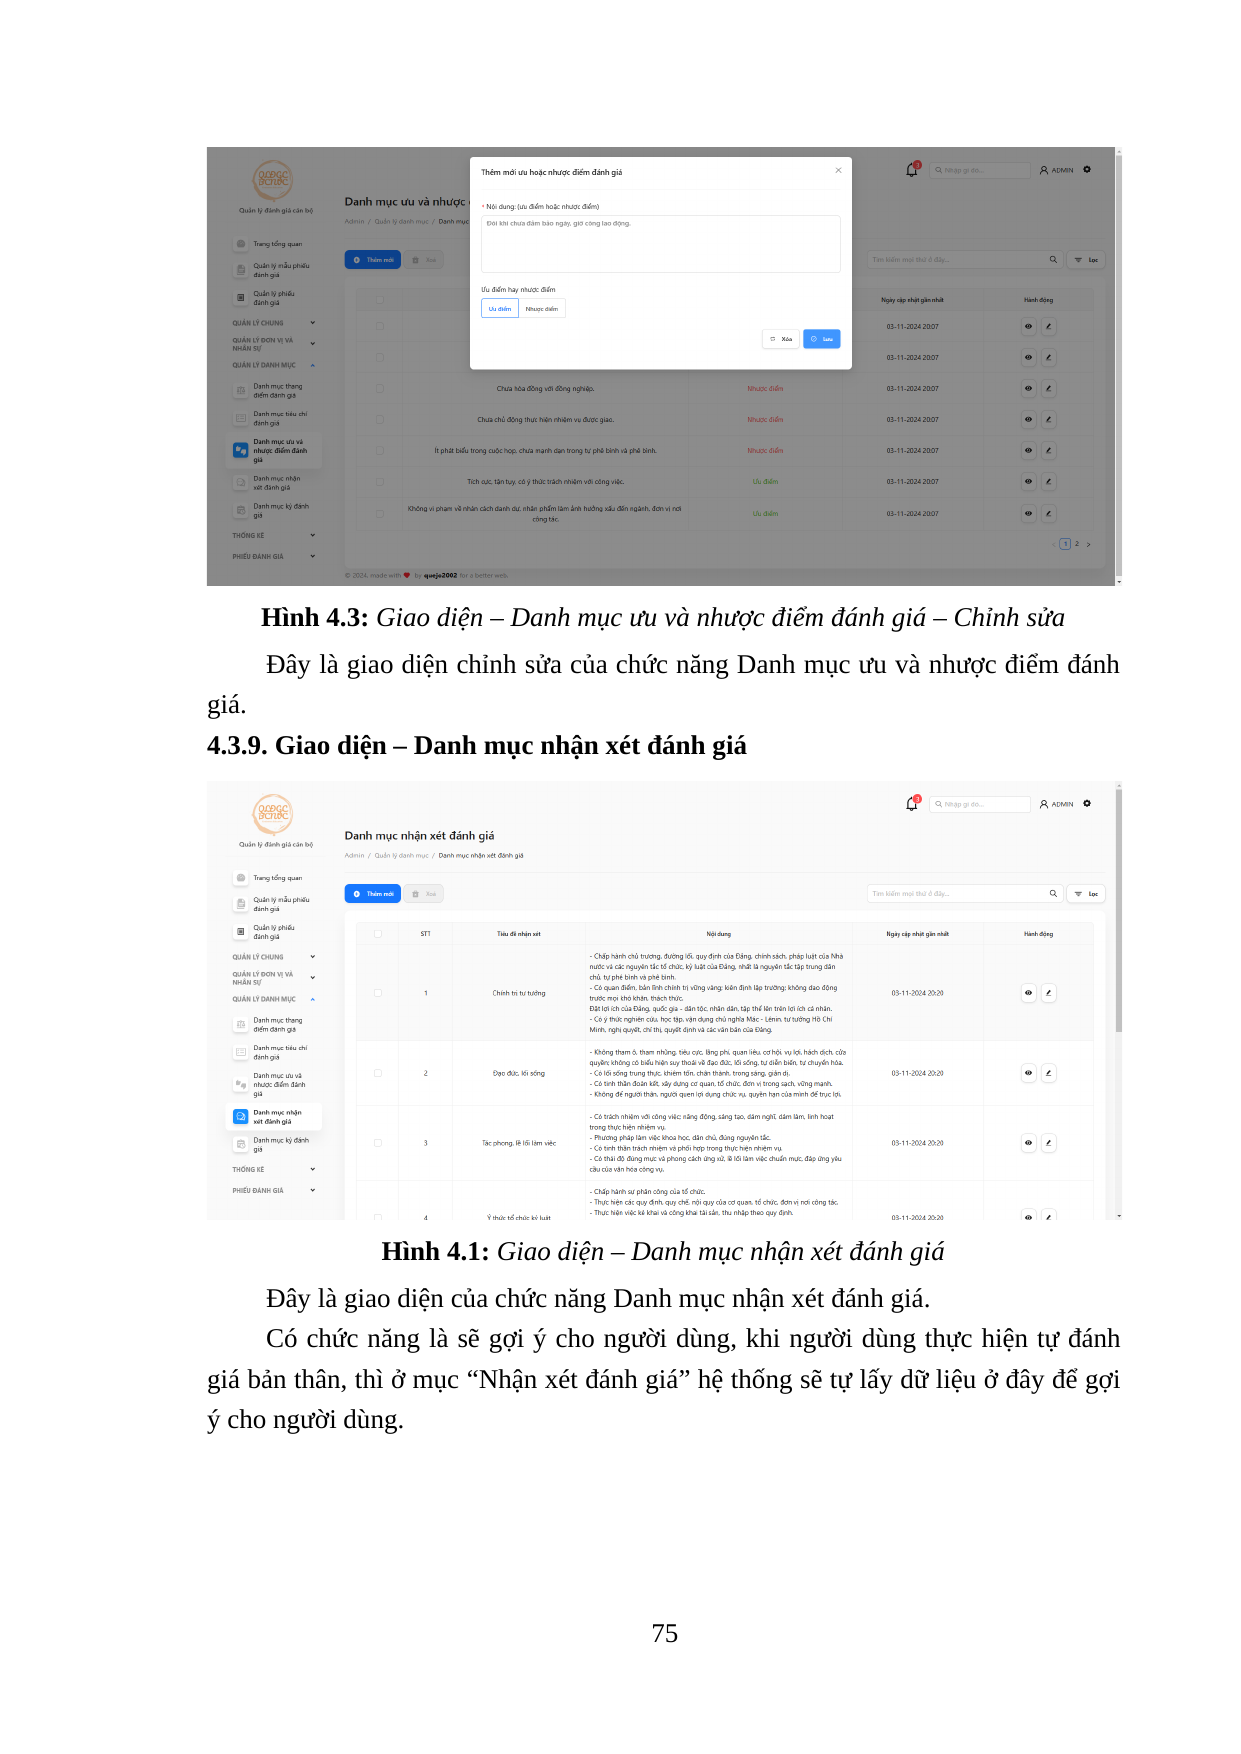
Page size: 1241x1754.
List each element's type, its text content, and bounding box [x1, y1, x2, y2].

text Có chức năng là sẽ gợi ý cho người dùng, khi người dùng thực hiện tự đánh giá bản thân, thì ở mục “Nhận xét đánh giá” hệ thống sẽ tự lấy dữ liệu ở đây để gợi ý cho người dùng. [207, 1322, 1122, 1434]
picture [206, 147, 1123, 586]
title Giao diện – Danh mục nhận xét đánh giá [207, 1235, 1122, 1267]
text Đây là giao diện chỉnh sửa của chức năng Danh mục ưu và nhược điểm đánh giá. [207, 648, 1122, 719]
text Giao diện – Danh mục nhận xét đánh giá [207, 729, 1122, 760]
text Đây là giao diện của chức năng Danh mục nhận xét đánh giá. [207, 1282, 1122, 1313]
picture [206, 781, 1123, 1220]
title Giao diện – Danh mục ưu và nhược điểm đánh giá – Chỉnh sửa [207, 601, 1122, 632]
